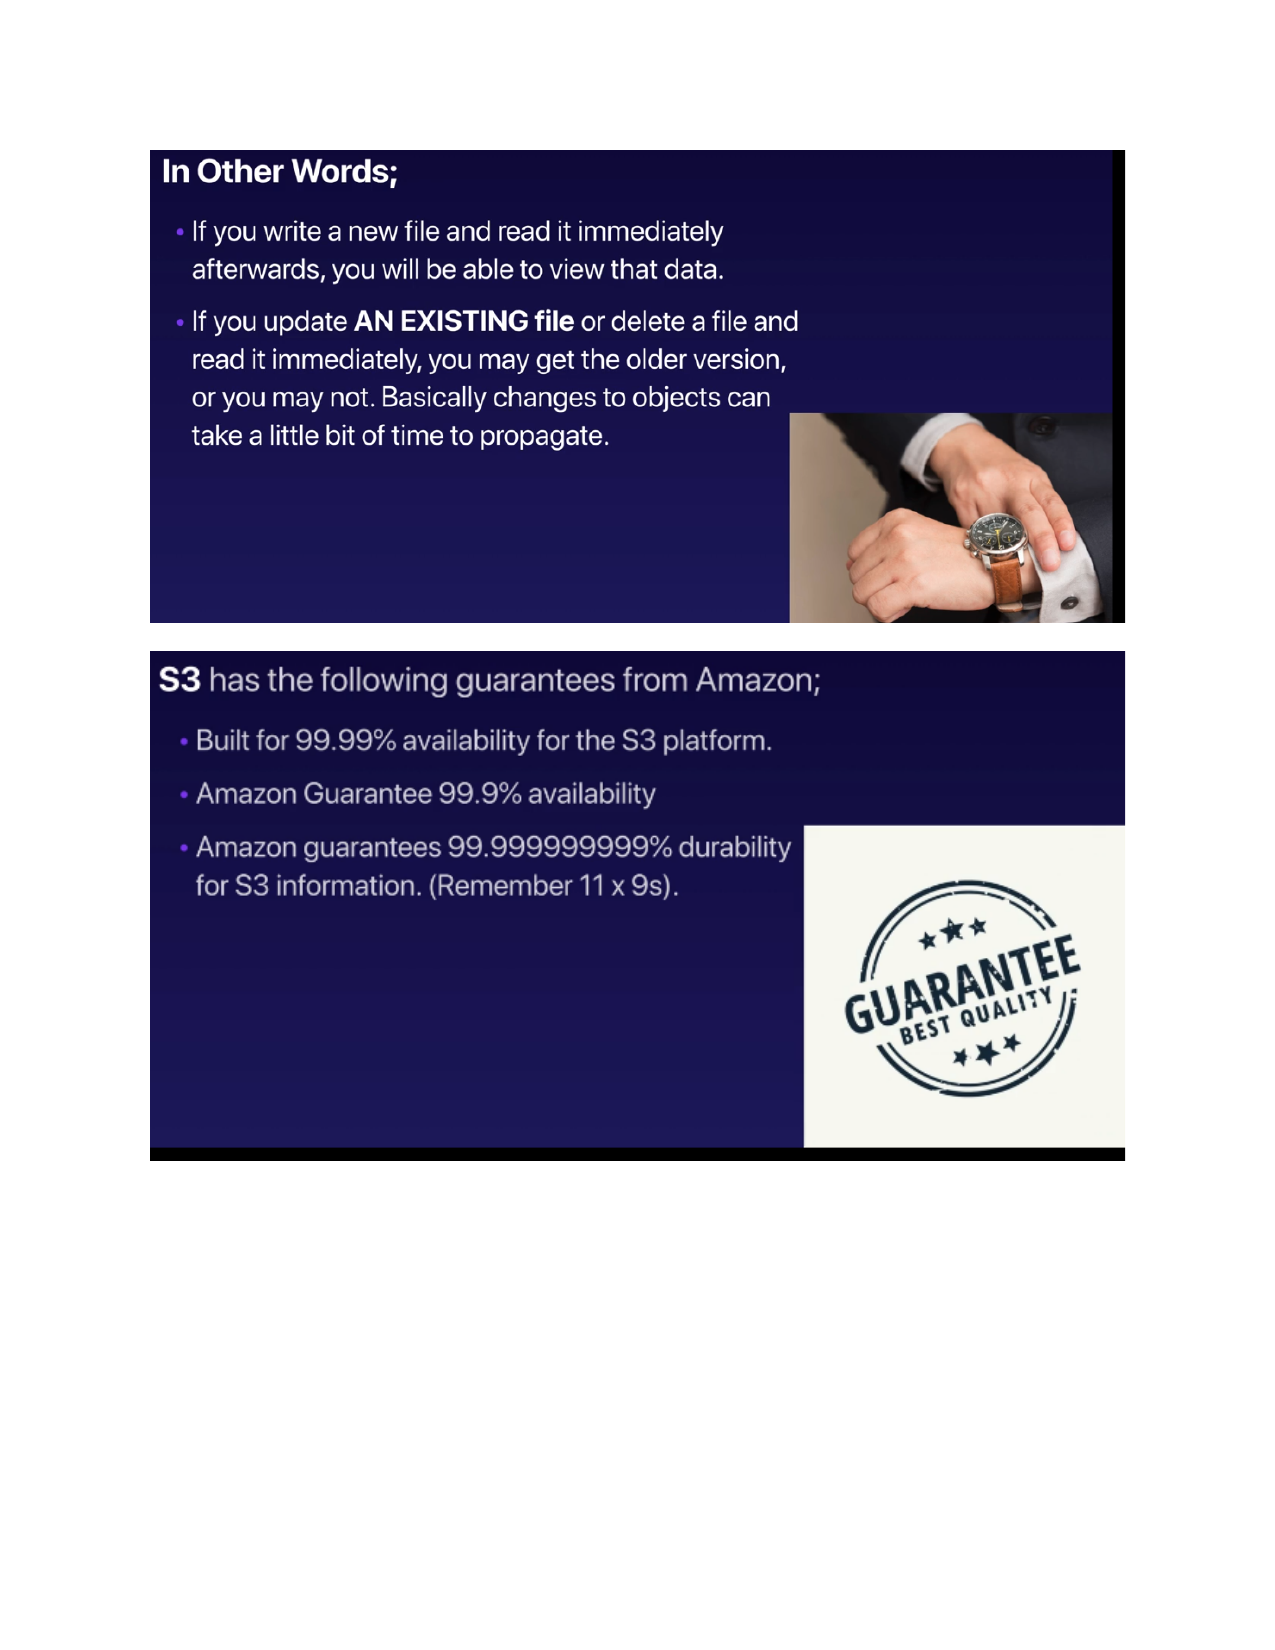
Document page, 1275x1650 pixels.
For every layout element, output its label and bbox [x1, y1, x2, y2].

picture [150, 651, 1125, 1161]
picture [150, 150, 1125, 623]
